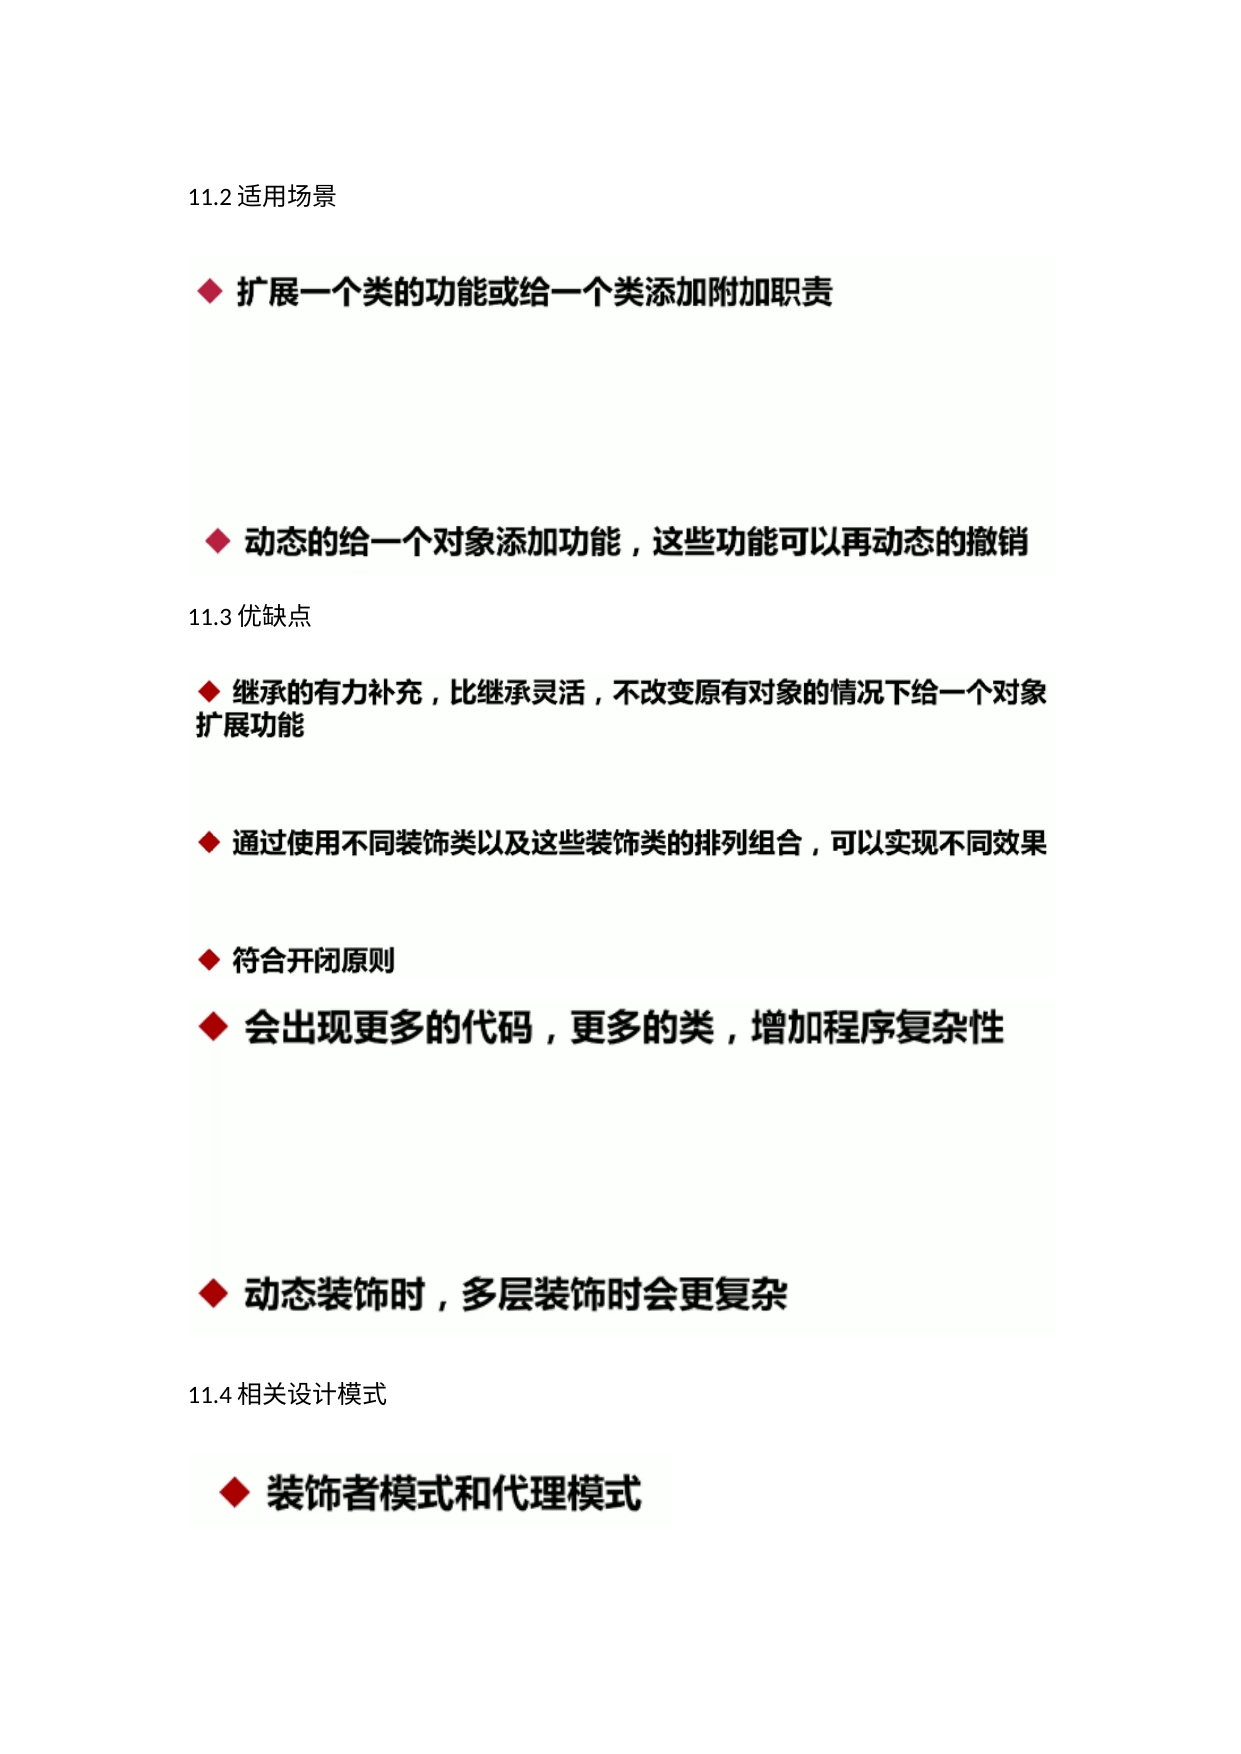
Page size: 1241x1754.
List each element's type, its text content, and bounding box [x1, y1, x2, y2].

picture [187, 1000, 1053, 1335]
subtitle 11.2适用场景 [187, 162, 1053, 227]
subtitle 11.3优缺点 [187, 582, 1053, 647]
picture [187, 675, 1052, 978]
picture [187, 1453, 672, 1528]
subtitle 11.4相关设计模式 [187, 1360, 1053, 1425]
picture [187, 255, 1053, 576]
